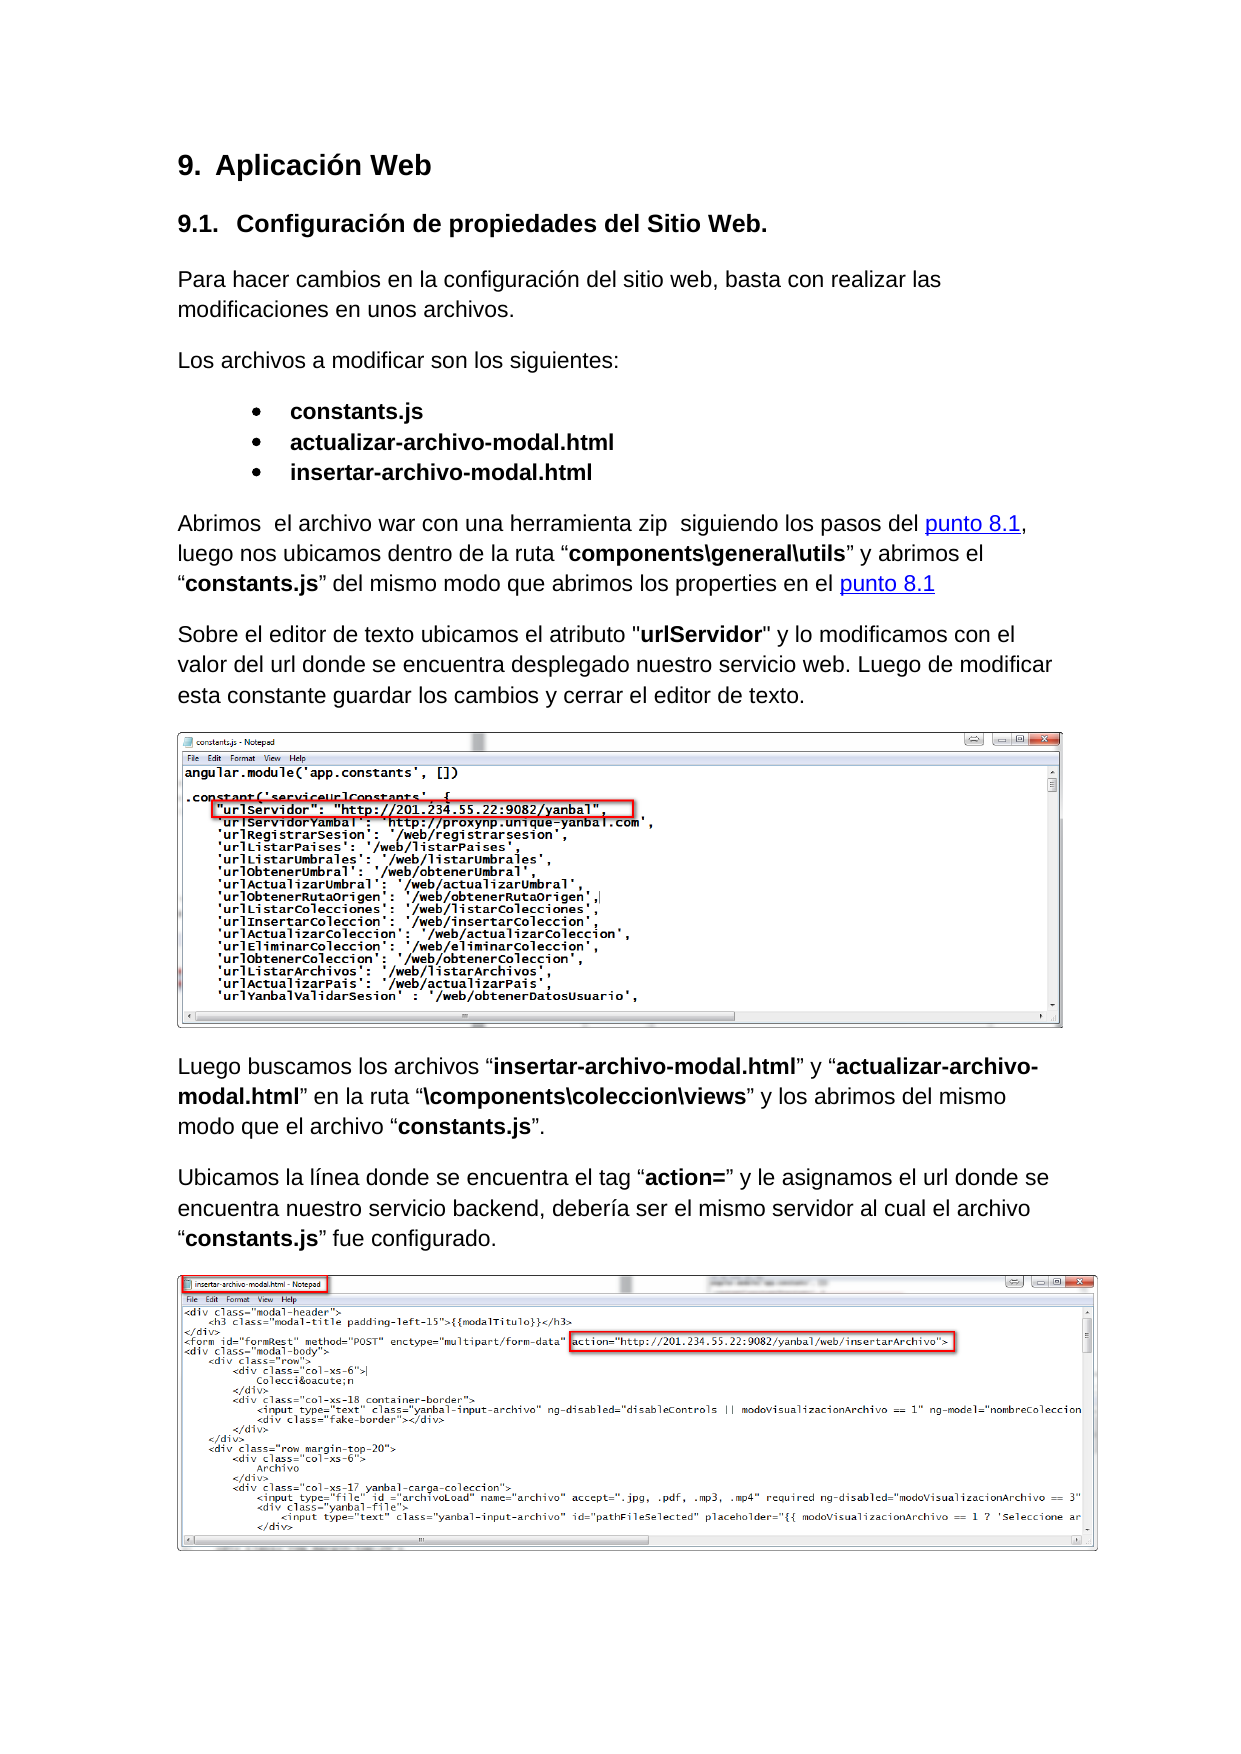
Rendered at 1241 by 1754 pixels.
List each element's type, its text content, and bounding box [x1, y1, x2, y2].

subtitle Aplicación Web [177, 148, 1063, 181]
picture [177, 732, 1063, 1028]
text Sobre el editor de texto ubicamos el atributo "urlServidor" y lo modificamos con el valor del url donde se encuentra desplegado nuestro servicio web. Luego de modificar esta constante guardar los cambios y cerrar el editor de texto. [177, 621, 1063, 708]
list actualizar-archivo-modal.html [252, 428, 1063, 455]
picture [177, 1275, 1098, 1551]
list insertar-archivo-modal.html [252, 459, 1063, 485]
text Luego buscamos los archivos “insertar-archivo-modal.html” y “actualizar-archivo-modal.html” en la ruta “\components\coleccion\views” y los abrimos del mismo modo que el archivo “constants.js”. [177, 1053, 1063, 1140]
text Para hacer cambios en la configuración del sitio web, basta con realizar las modificaciones en unos archivos. [177, 266, 1063, 322]
text Abrimos el archivo war con una herramienta zip siguiendo los pasos del punto 8.1, luego nos ubicamos dentro de la ruta “components\general\utils” y abrimos el “constants.js” del mismo modo que abrimos los properties en el punto 8.1 [177, 510, 1063, 596]
text Los archivos a modificar son los siguientes: [177, 347, 1063, 373]
subtitle Configuración de propiedades del Sitio Web. [177, 209, 1063, 238]
text Ubicamos la línea donde se encuentra el tag “action=” y le asignamos el url donde se encuentra nuestro servicio backend, debería ser el mismo servidor al cual el archivo “constants.js” fue configurado. [177, 1164, 1063, 1251]
list constants.js [252, 398, 1063, 424]
